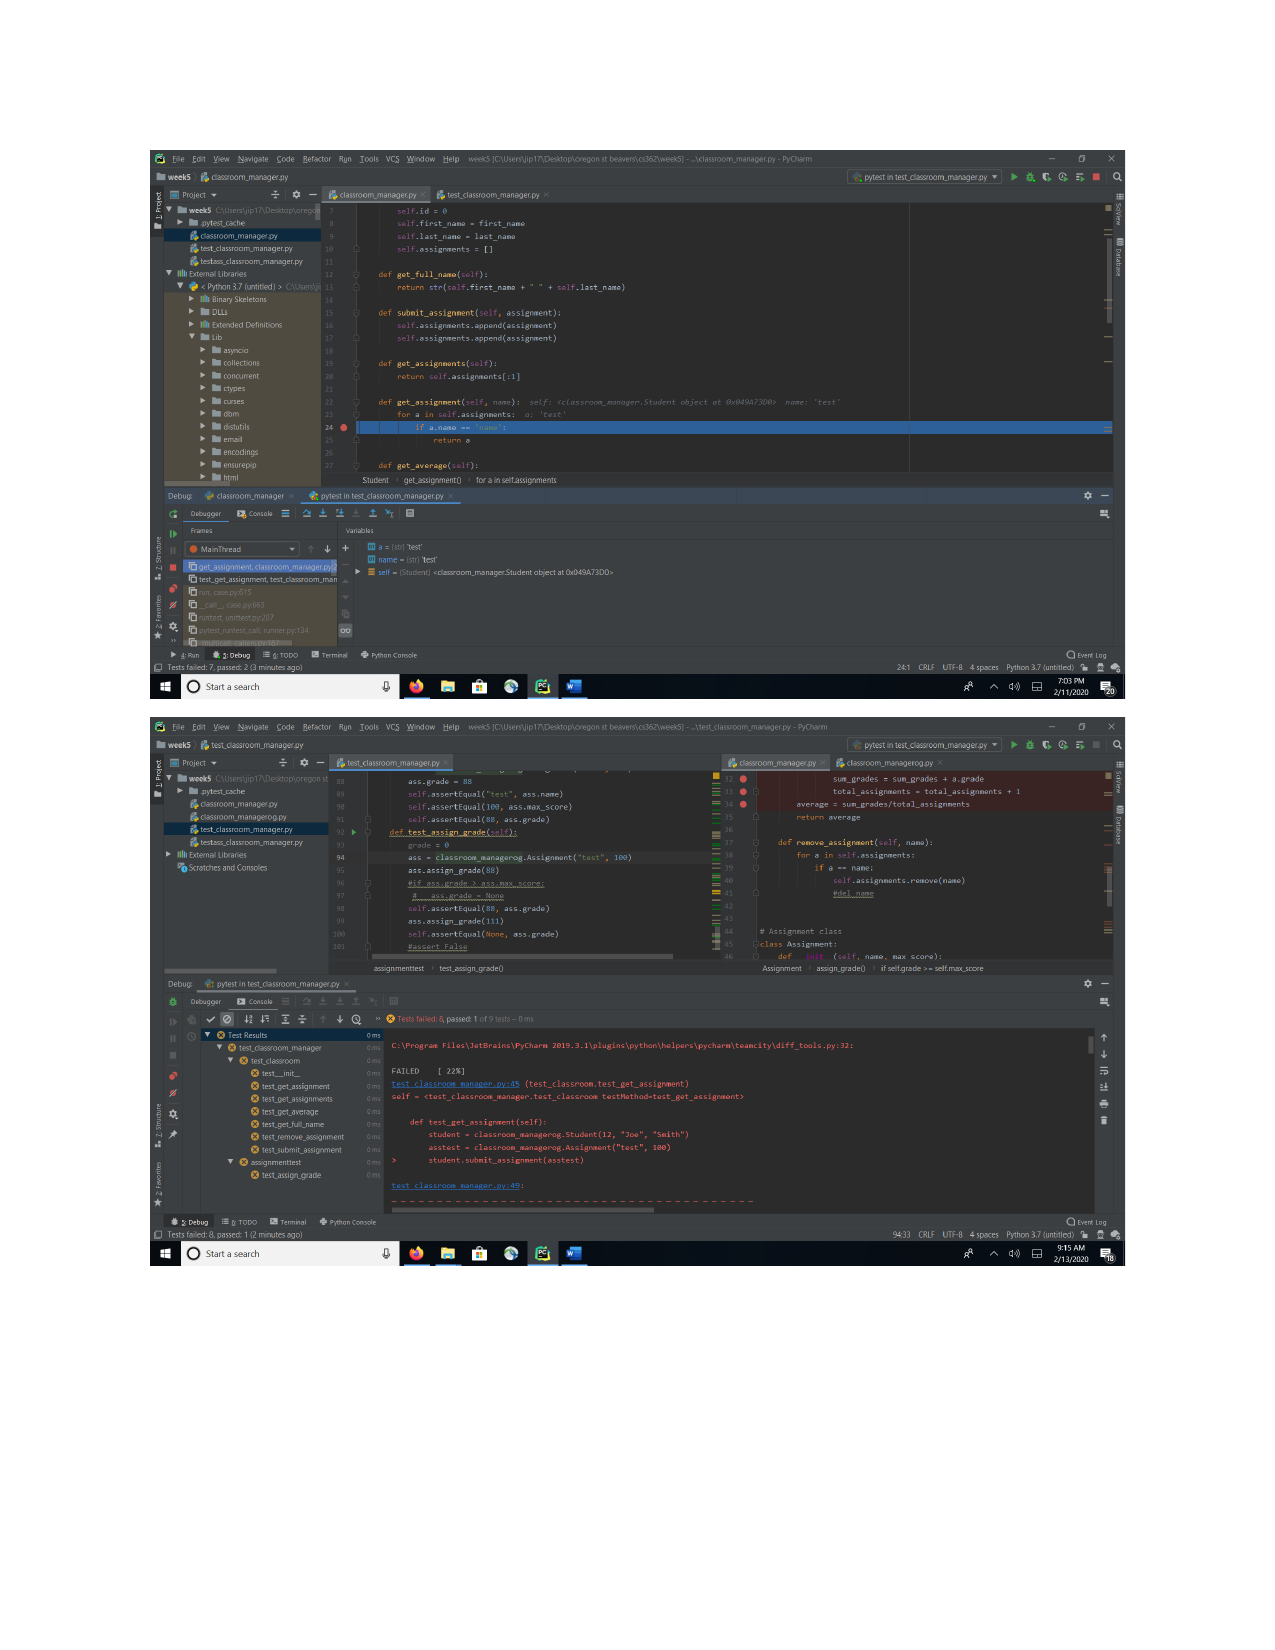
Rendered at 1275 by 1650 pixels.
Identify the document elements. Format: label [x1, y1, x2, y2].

picture [150, 150, 1125, 699]
picture [150, 717, 1125, 1266]
